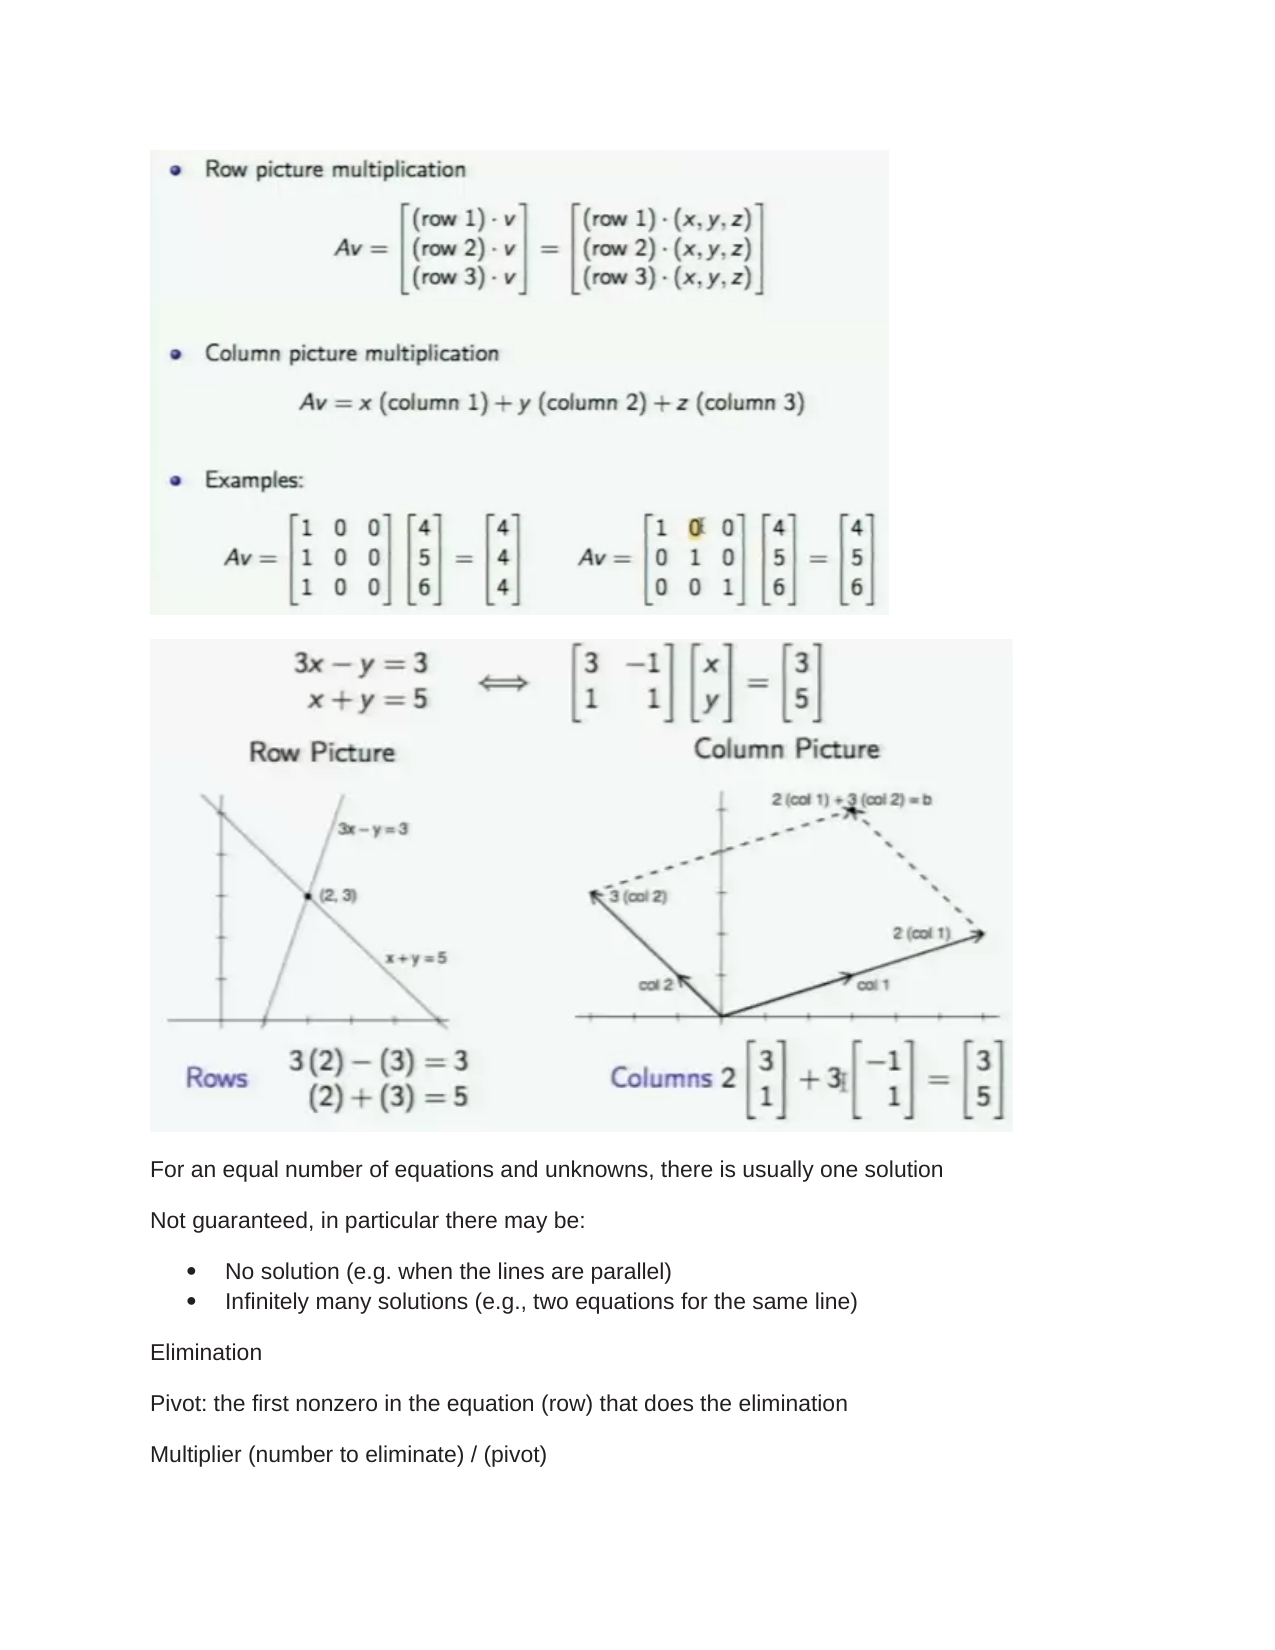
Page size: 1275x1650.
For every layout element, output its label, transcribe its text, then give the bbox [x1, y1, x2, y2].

picture [150, 639, 1013, 1132]
text Elimination [150, 1339, 1125, 1366]
text Not guaranteed, in particular there may be: [150, 1207, 1125, 1233]
picture [150, 150, 889, 615]
text Pivot: the first nonzero in the equation (row) that does the elimination [150, 1390, 1125, 1417]
list No solution (e.g. when the lines are parallel) [187, 1258, 1125, 1284]
text Multiplier (number to eliminate) / (pivot) [150, 1441, 1125, 1468]
text For an equal number of equations and unknowns, there is usually one solution [150, 1156, 1125, 1182]
list Infinitely many solutions (e.g., two equations for the same line) [187, 1288, 1125, 1314]
